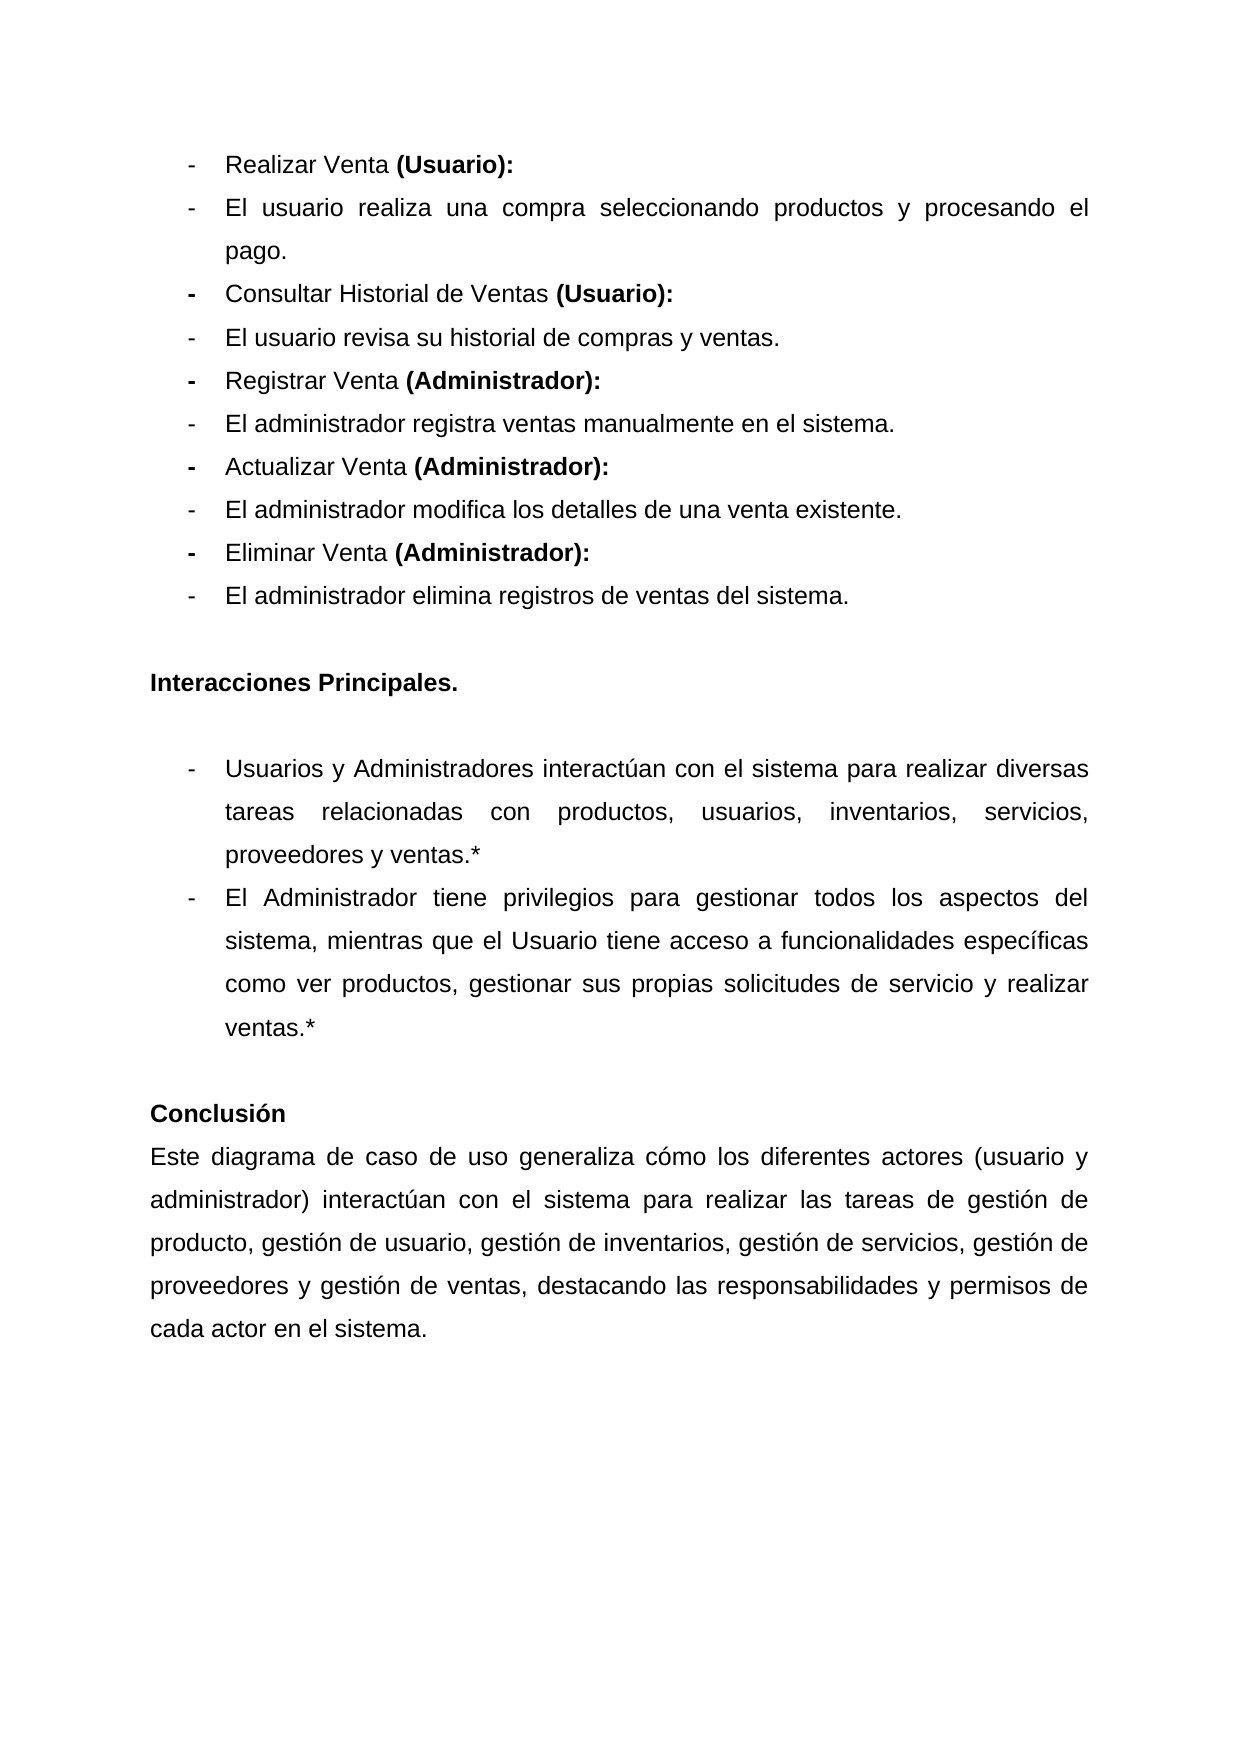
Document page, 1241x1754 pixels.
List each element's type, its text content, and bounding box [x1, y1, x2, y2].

list El administrador registra ventas manualmente en el sistema. [187, 409, 1090, 437]
list Registrar Venta (Administrador): [187, 366, 1090, 394]
list Realizar Venta (Usuario): [187, 150, 1090, 179]
list El administrador modifica los detalles de una venta existente. [187, 495, 1090, 524]
list Consultar Historial de Ventas (Usuario): [187, 279, 1090, 308]
text Interacciones Principales. [150, 667, 1090, 696]
list Actualizar Venta (Administrador): [187, 452, 1090, 481]
text Conclusión [150, 1099, 1090, 1127]
list El Administrador tiene privilegios para gestionar todos los aspectos del sistema, mientras que el Usuario tiene acceso a funcionalidades específicas como ver productos, gestionar sus propias solicitudes de servicio y realizar ventas.* [187, 883, 1090, 1041]
list El usuario revisa su historial de compras y ventas. [187, 322, 1090, 351]
list Eliminar Venta (Administrador): [187, 538, 1090, 567]
list El usuario realiza una compra seleccionando productos y procesando el pago. [187, 193, 1090, 265]
list Usuarios y Administradores interactúan con el sistema para realizar diversas tareas relacionadas con productos, usuarios, inventarios, servicios, proveedores y ventas.* [187, 754, 1090, 869]
list El administrador elimina registros de ventas del sistema. [187, 581, 1090, 610]
text Este diagrama de caso de uso generaliza cómo los diferentes actores (usuario y administrador) interactúan con el sistema para realizar las tareas de gestión de producto, gestión de usuario, gestión de inventarios, gestión de servicios, gestión de proveedores y gestión de ventas, destacando las responsabilidades y permisos de cada actor en el sistema. [150, 1142, 1090, 1343]
